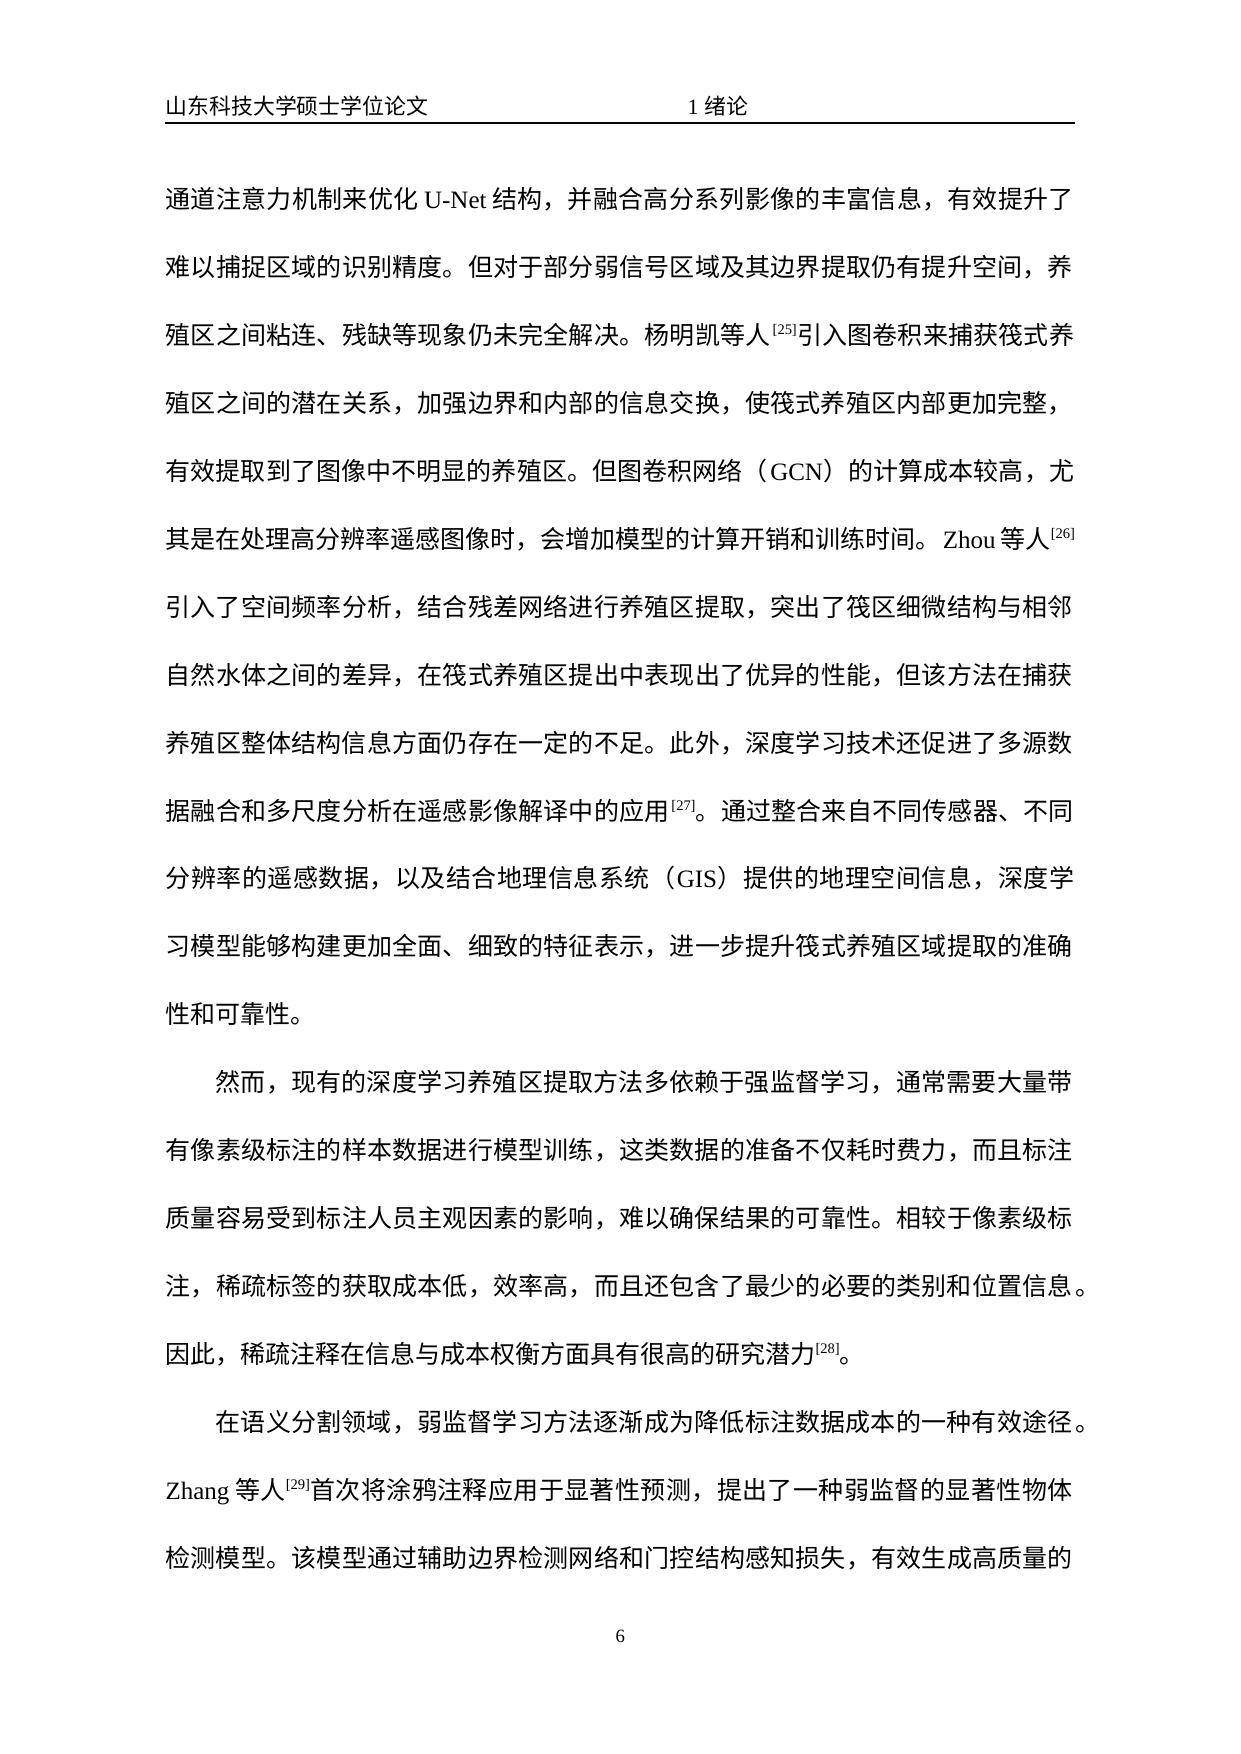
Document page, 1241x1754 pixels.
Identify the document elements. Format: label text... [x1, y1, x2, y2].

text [165, 164, 1075, 1047]
text 然而，现有的深度学习养殖区提取方法多依赖于强监督学习，通常需要大量带有像素级标注的样本数据进行模型训练，这类数据的准备不仅耗时费力，而且标注质量容易受到标注人员主观因素的影响，难以确保结果的可靠性。相较于像素级标注，稀疏标签的获取成本低，效率高，而且还包含了最少的必要的类别和位置信息。因此，稀疏注释在信息与成本权衡方面具有很高的研究潜力[28]。 [165, 1047, 1075, 1386]
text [165, 1386, 1075, 1590]
